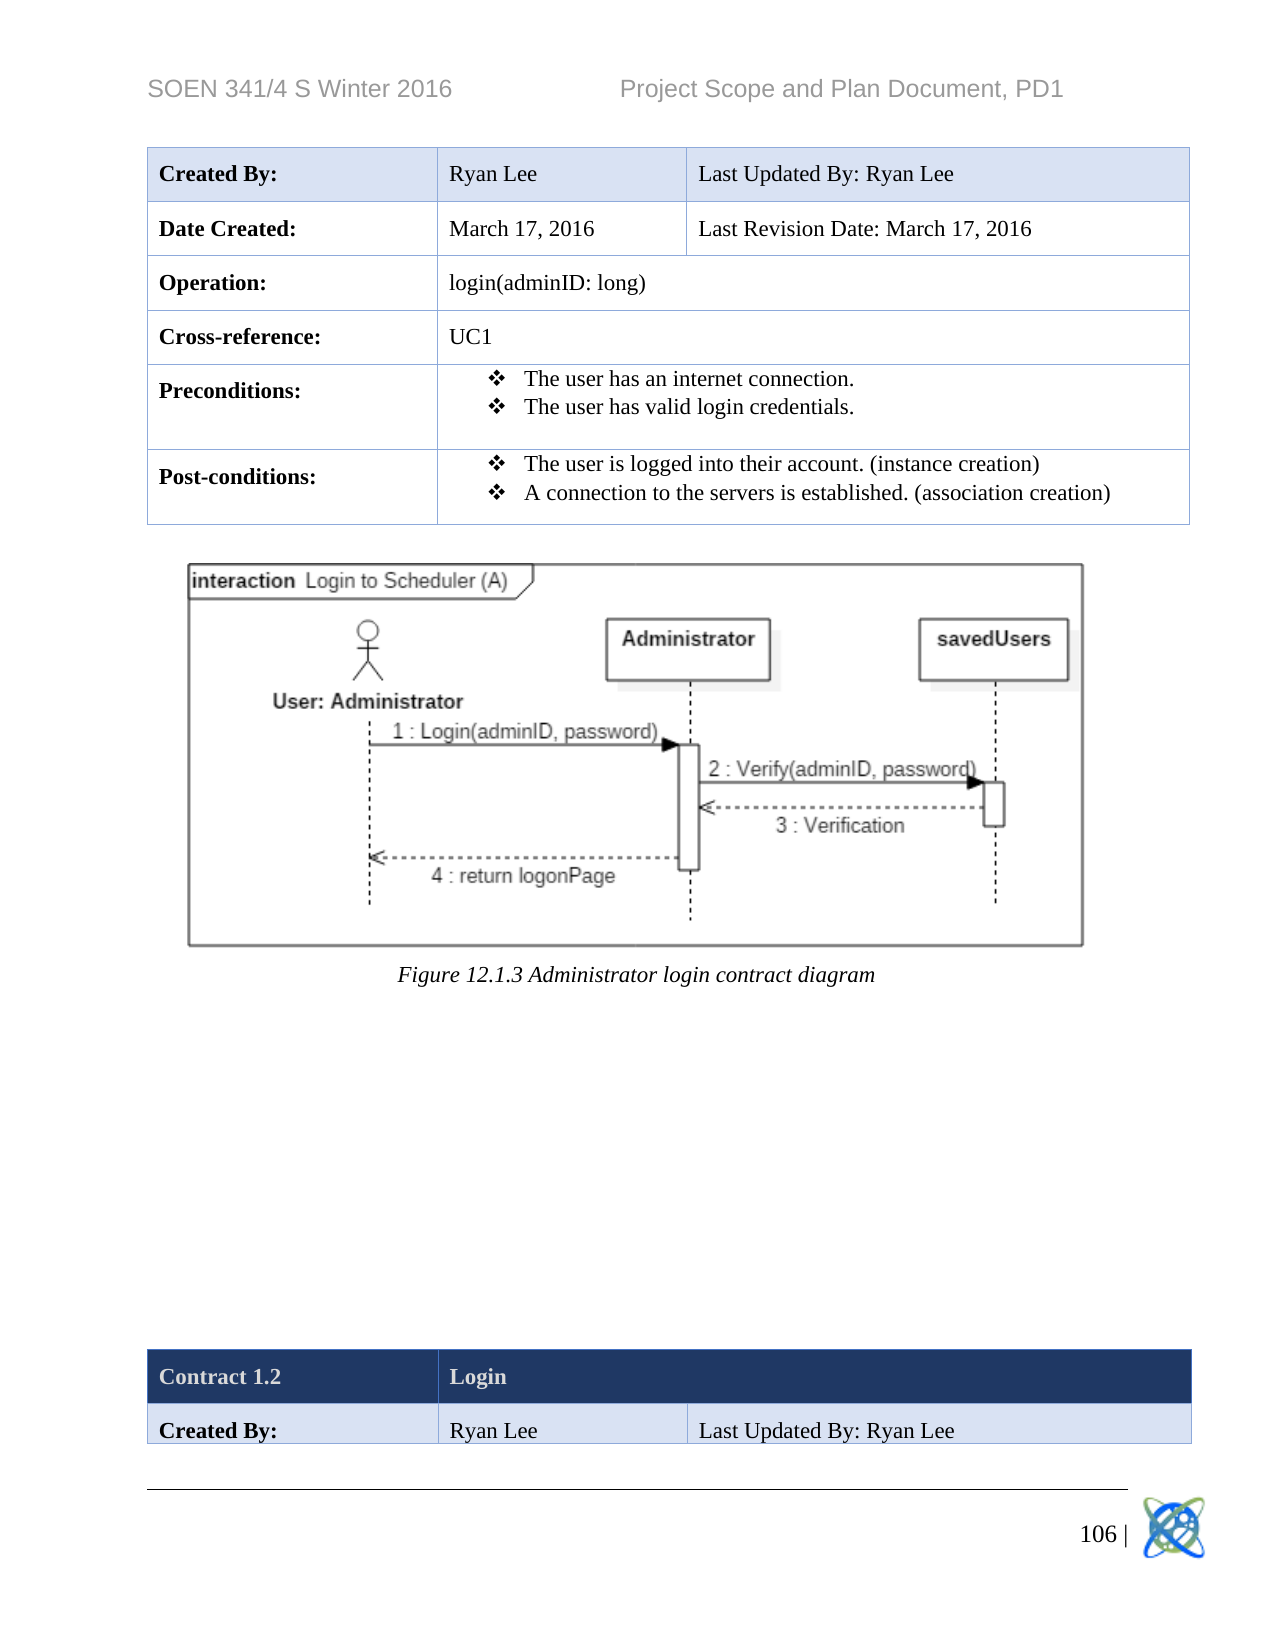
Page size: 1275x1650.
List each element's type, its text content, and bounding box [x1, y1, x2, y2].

table_cell The user has an internet connection. The user has valid login credentials. [438, 365, 1189, 449]
table_cell UC1 [438, 311, 1189, 364]
table_cell Last Revision Date: March 17, 2016 [687, 202, 1189, 255]
table_header Login [439, 1350, 1191, 1403]
table_cell Last Updated By: Ryan Lee [687, 148, 1189, 201]
table_cell March 17, 2016 [438, 202, 686, 255]
table_cell Date Created: [148, 202, 437, 255]
table_cell Ryan Lee [439, 1404, 687, 1443]
table_cell Last Updated By: Ryan Lee [688, 1404, 1191, 1443]
table_cell Cross-reference: [148, 311, 437, 364]
table_cell Ryan Lee [438, 148, 686, 201]
picture [186, 563, 1089, 949]
table_cell login(adminID: long) [438, 256, 1189, 309]
table_cell Preconditions: [148, 365, 437, 449]
table_header Contract 1.2 [148, 1350, 438, 1403]
text Figure 12.1.3 Administrator login contract diagram [147, 961, 1128, 987]
picture [1123, 1490, 1224, 1566]
table_cell Created By: [148, 148, 437, 201]
table_cell Operation: [148, 256, 437, 309]
table_cell Created By: [148, 1404, 438, 1443]
table_cell Post-conditions: [148, 450, 437, 524]
table_cell The user is logged into their account. (instance creation) A connection to the servers is established. (association creation) [438, 450, 1189, 524]
